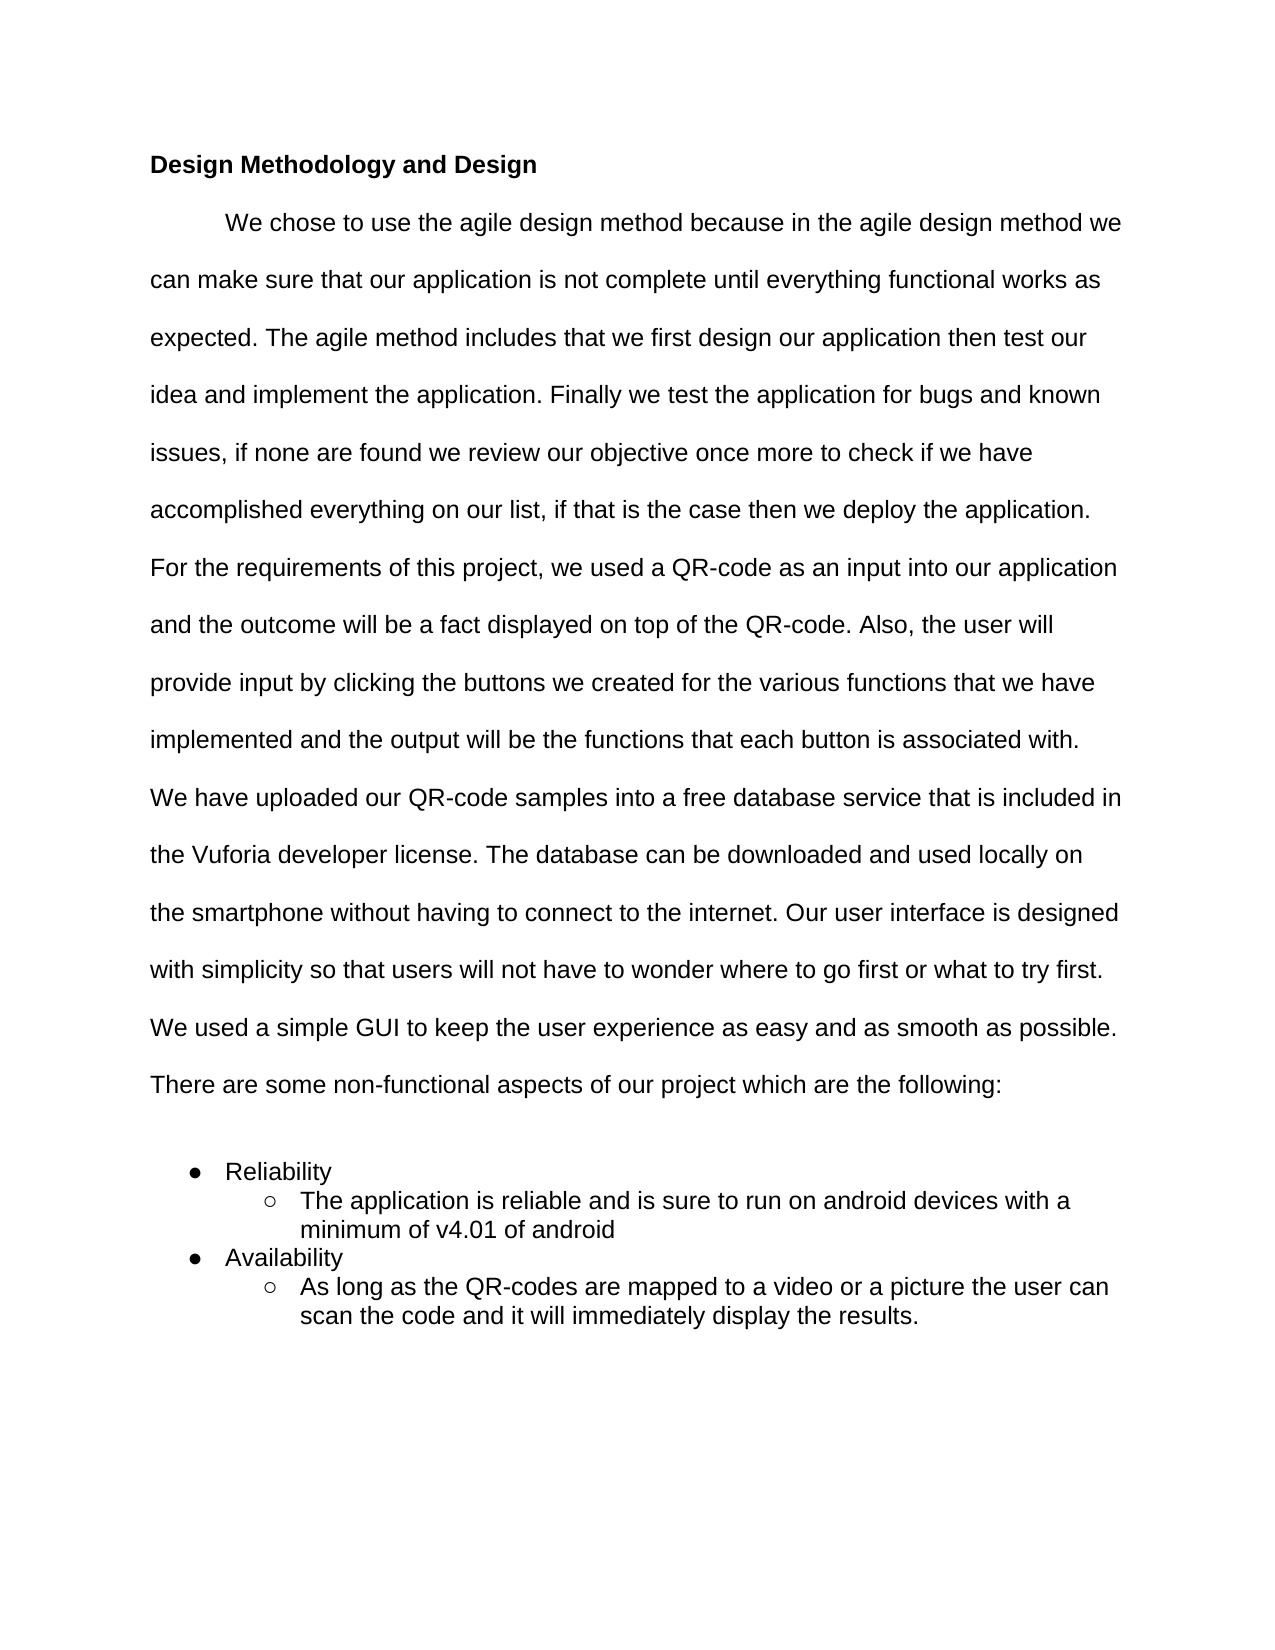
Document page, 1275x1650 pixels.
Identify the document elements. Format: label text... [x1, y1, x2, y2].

list Reliability [187, 1157, 1125, 1186]
text We chose to use the agile design method because in the agile design method we can make sure that our application is not complete until everything functional works as expected. The agile method includes that we first design our application then test our idea and implement the application. Finally we test the application for bugs and known issues, if none are found we review our objective once more to check if we have accomplished everything on our list, if that is the case then we deploy the application. For the requirements of this project, we used a QR-code as an input into our application and the outcome will be a fact displayed on top of the QR-code. Also, the user will provide input by clicking the buttons we created for the various functions that we have implemented and the output will be the functions that each button is associated with. We have uploaded our QR-code samples into a free database service that is included in the Vuforia developer license. The database can be downloaded and used locally on the smartphone without having to connect to the internet. Our user interface is designed with simplicity so that users will not have to wonder where to go first or what to try first. We used a simple GUI to keep the user experience as easy and as smooth as possible. There are some non-functional aspects of our project which are the following: [150, 208, 1125, 1099]
text Design Methodology and Design [150, 150, 1125, 179]
list As long as the QR-codes are mapped to a video or a picture the user can scan the code and it will immediately display the results. [262, 1272, 1125, 1329]
list The application is reliable and is sure to run on android devices with a minimum of v4.01 of android [262, 1186, 1125, 1243]
list Availability [187, 1243, 1125, 1272]
